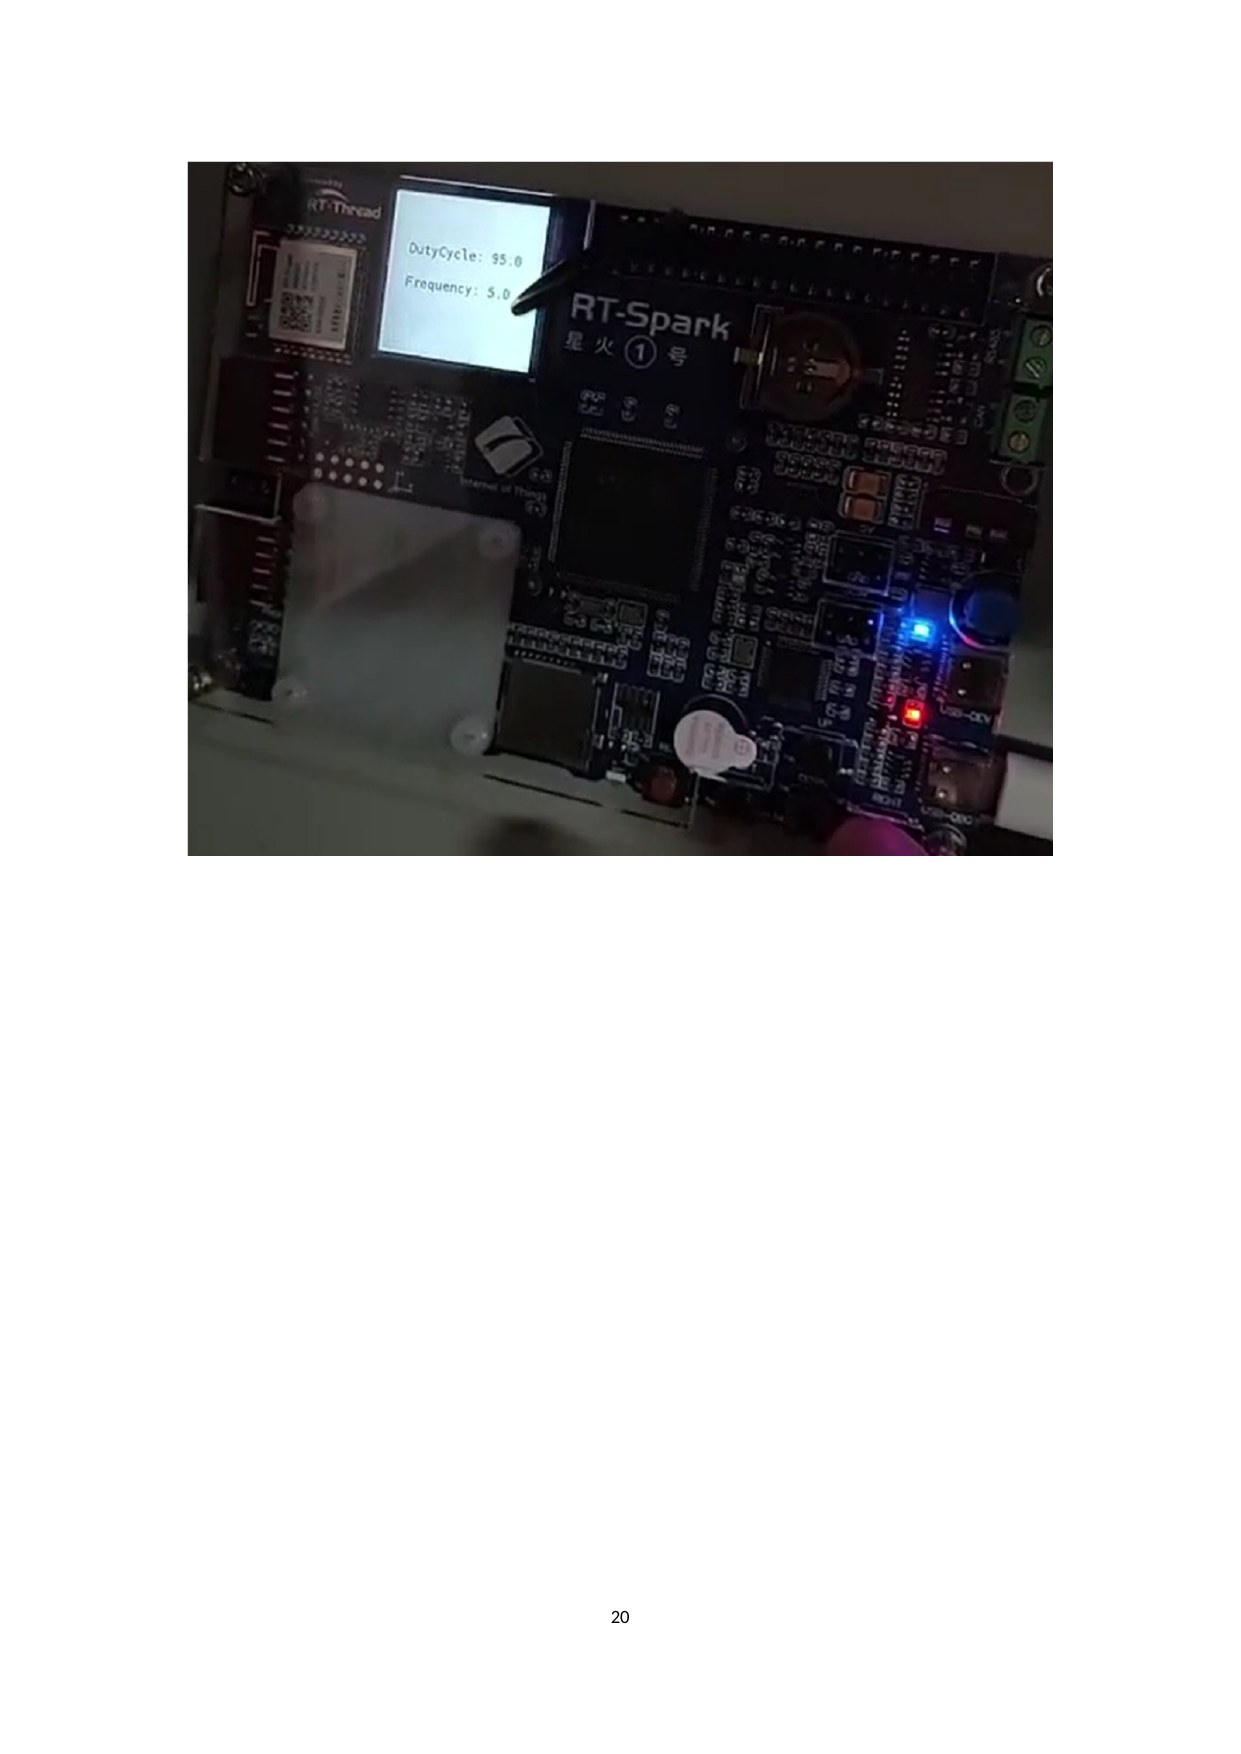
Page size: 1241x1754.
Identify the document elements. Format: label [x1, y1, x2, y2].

picture [188, 162, 1052, 855]
